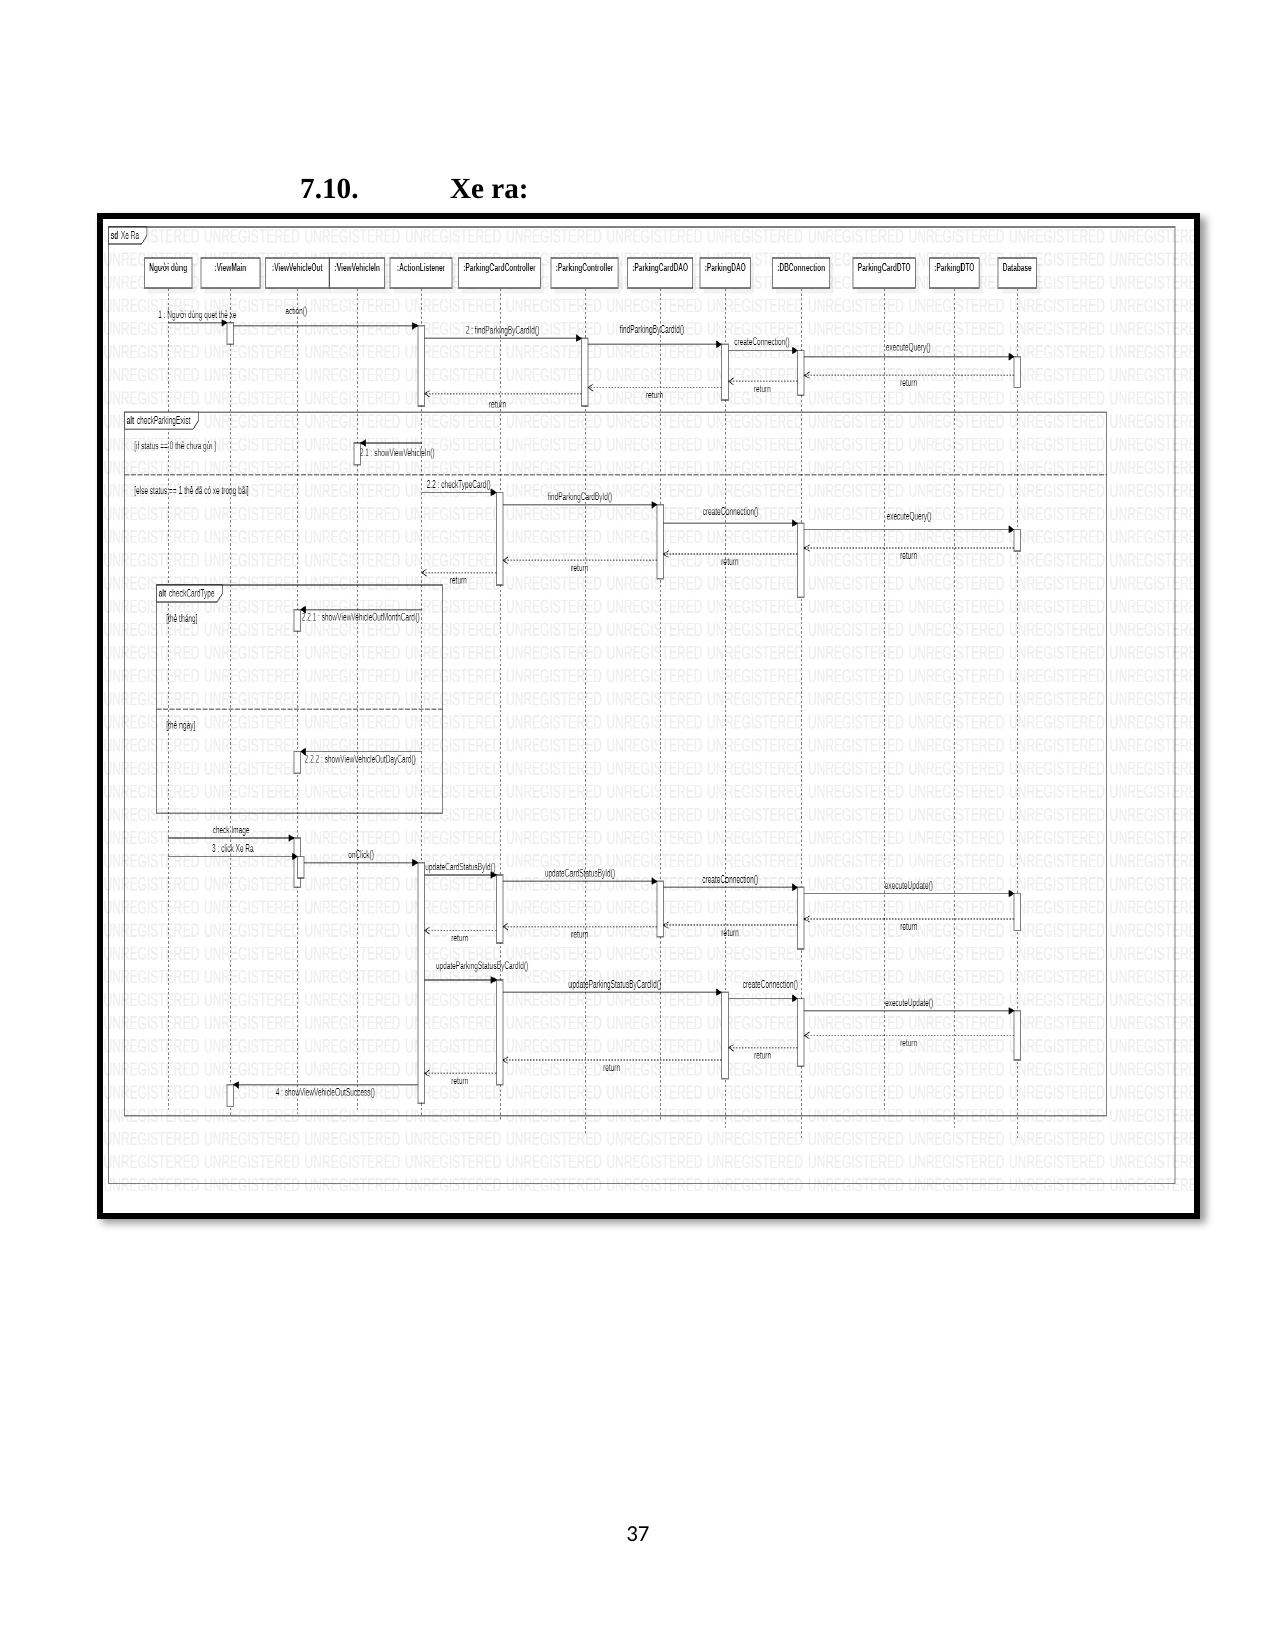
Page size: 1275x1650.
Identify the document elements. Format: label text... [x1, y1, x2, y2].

text Xe ra: [300, 171, 1125, 204]
picture [103, 219, 1194, 1213]
